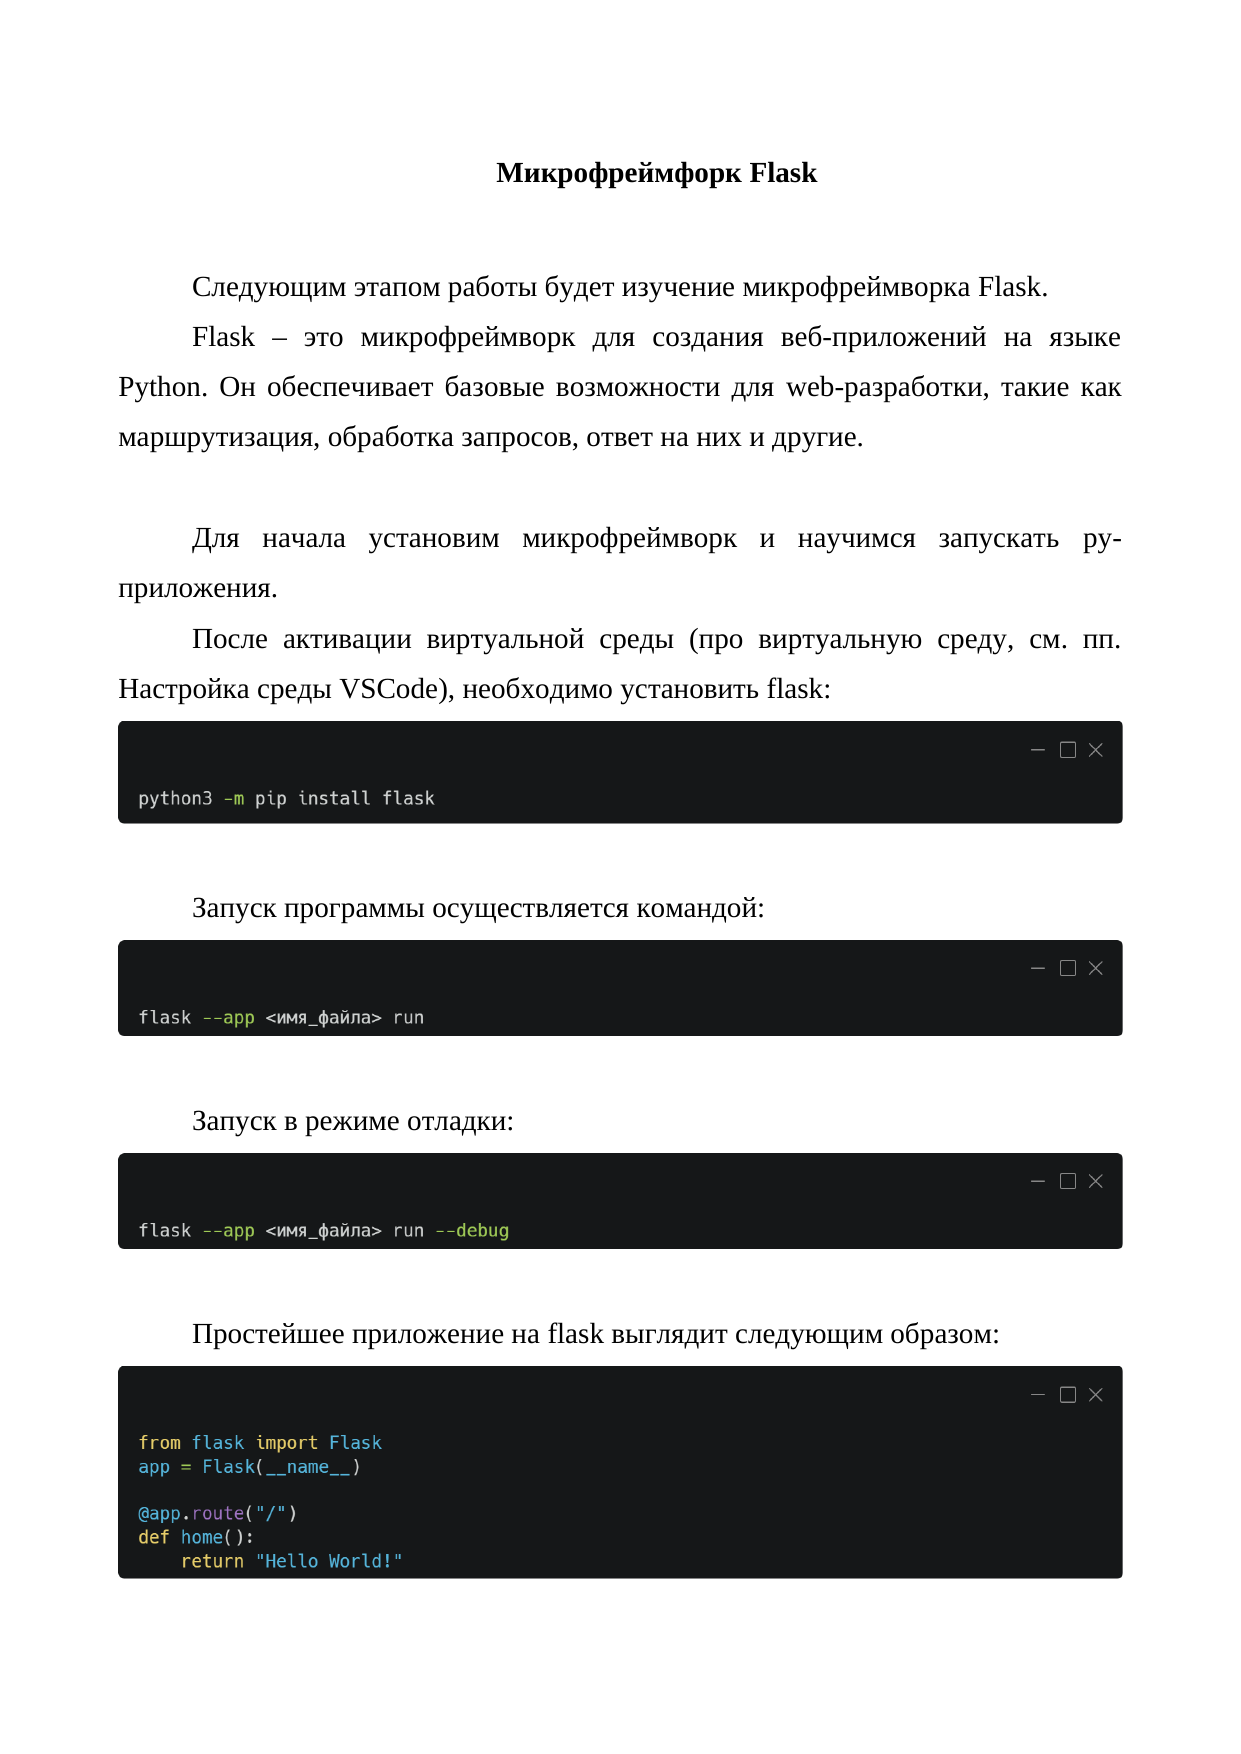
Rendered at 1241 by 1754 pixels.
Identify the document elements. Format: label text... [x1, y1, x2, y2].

picture [118, 1366, 1123, 1579]
text Для начала установим микрофреймворк и научимся запускать py-приложения. [118, 520, 1122, 604]
text Запуск программы осуществляется командой: [118, 890, 1122, 924]
text Запуск в режиме отладки: [118, 1103, 1122, 1137]
subtitle Микрофреймфорк Flask [118, 156, 1122, 189]
picture [118, 721, 1123, 824]
text Простейшее приложение на flask выглядит следующим образом: [118, 1316, 1122, 1349]
text Flask – это микрофреймворк для создания веб-приложений на языке Python. Он обеспечивает базовые возможности для web-разработки, такие как маршрутизация, обработка запросов, ответ на них и другие. [118, 319, 1122, 453]
picture [118, 940, 1123, 1036]
picture [118, 1153, 1123, 1249]
text Следующим этапом работы будет изучение микрофреймворка Flask. [118, 269, 1122, 302]
text После активации виртуальной среды (про виртуальную среду, см. пп. Настройка среды VSCode), необходимо установить flask: [118, 621, 1122, 705]
